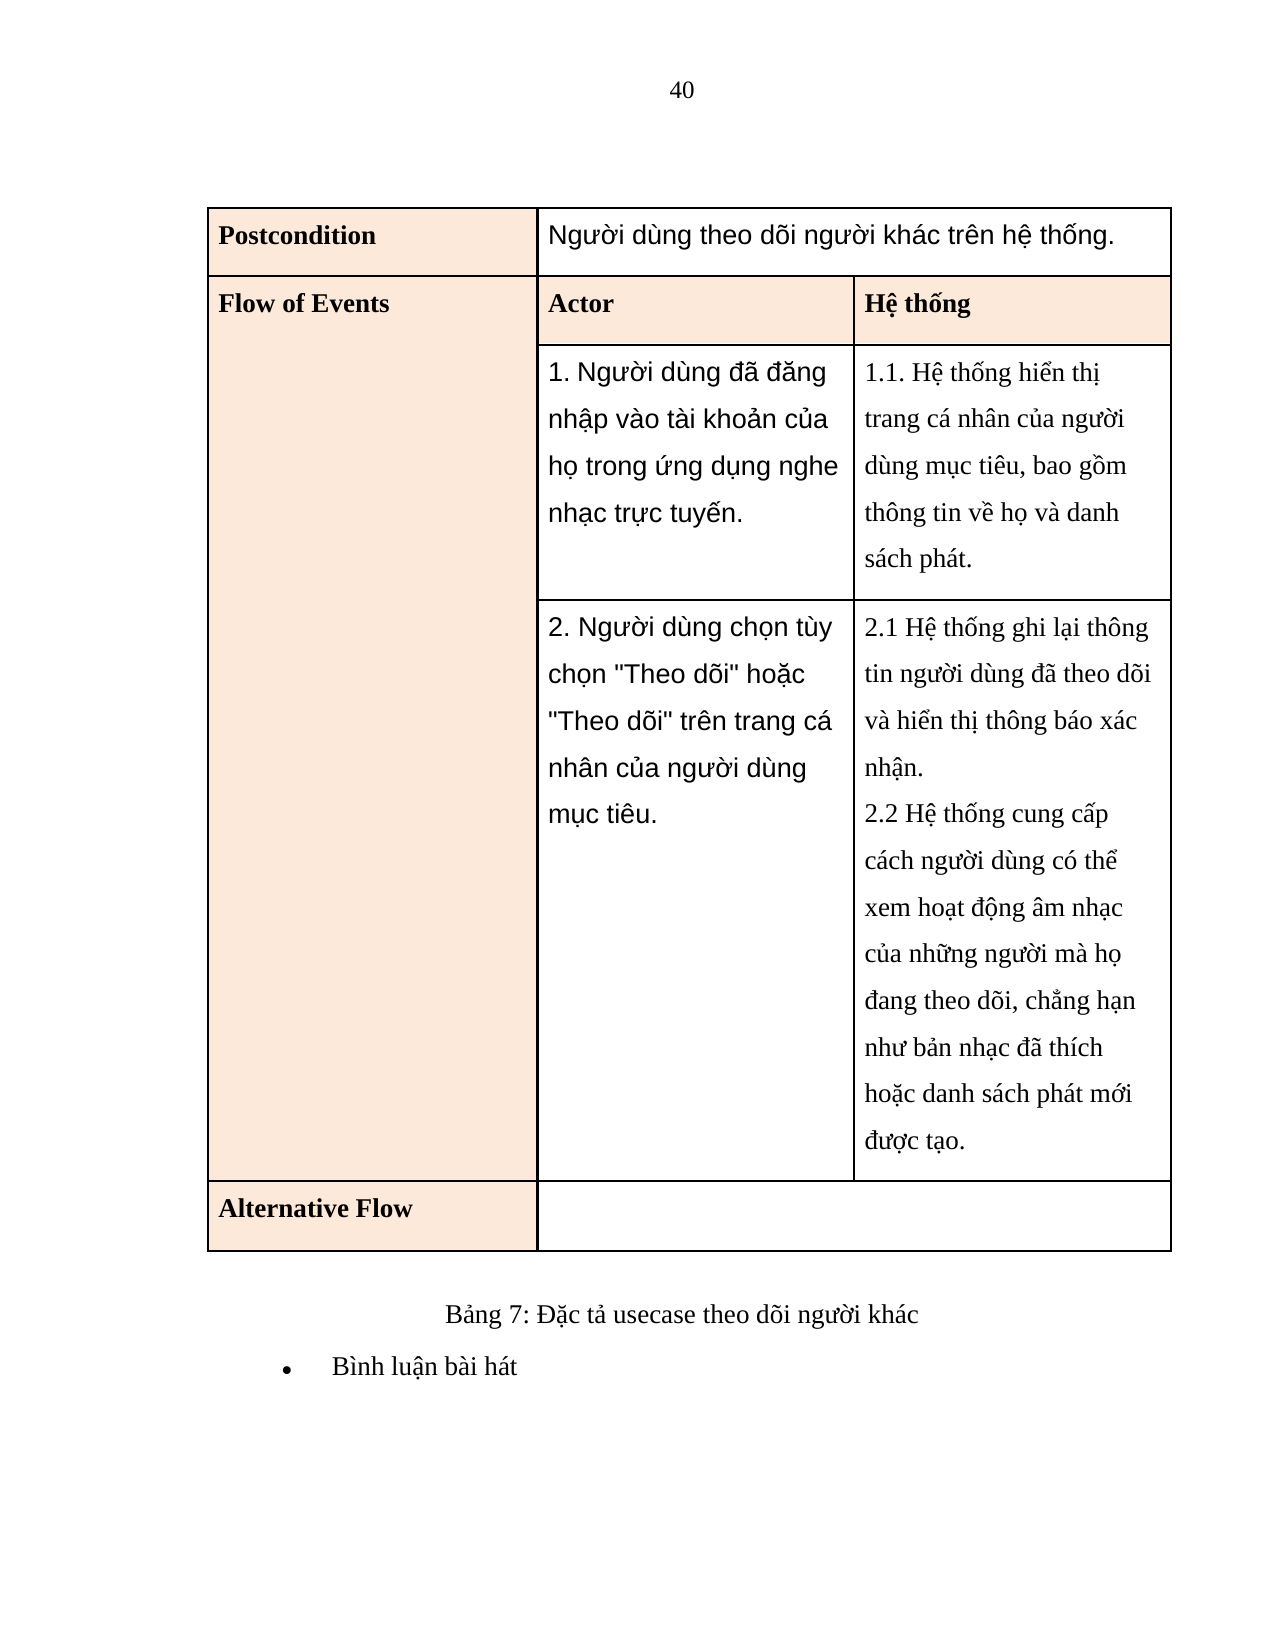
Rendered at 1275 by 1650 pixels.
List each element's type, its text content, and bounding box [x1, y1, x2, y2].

table_cell Hệ thống [855, 277, 1170, 343]
table_cell Actor [539, 277, 853, 343]
table_cell 2. Người dùng chọn tùy chọn "Theo dõi" hoặc "Theo dõi" trên trang cá nhân của người dùng mục tiêu. [539, 601, 853, 1180]
table_cell [539, 1182, 1170, 1250]
table_cell 1.1. Hệ thống hiển thị trang cá nhân của người dùng mục tiêu, bao gồm thông tin về họ và danh sách phát. [855, 346, 1170, 598]
table_cell Alternative Flow [209, 1182, 536, 1250]
table_cell Flow of Events [209, 277, 536, 1180]
table_cell 1. Người dùng đã đăng nhập vào tài khoản của họ trong ứng dụng nghe nhạc trực tuyến. [539, 346, 853, 598]
table_cell Người dùng theo dõi người khác trên hệ thống. [539, 209, 1170, 275]
table_cell Postcondition [209, 209, 536, 275]
table_cell 2.1 Hệ thống ghi lại thông tin người dùng đã theo dõi và hiển thị thông báo xác nhận. 2.2 Hệ thống cung cấp cách người dùng có thể xem hoạt động âm nhạc của những người mà họ đang theo dõi, chẳng hạn như bản nhạc đã thích hoặc danh sách phát mới được tạo. [855, 601, 1170, 1180]
text Bình luận bài hát [282, 1350, 1157, 1382]
